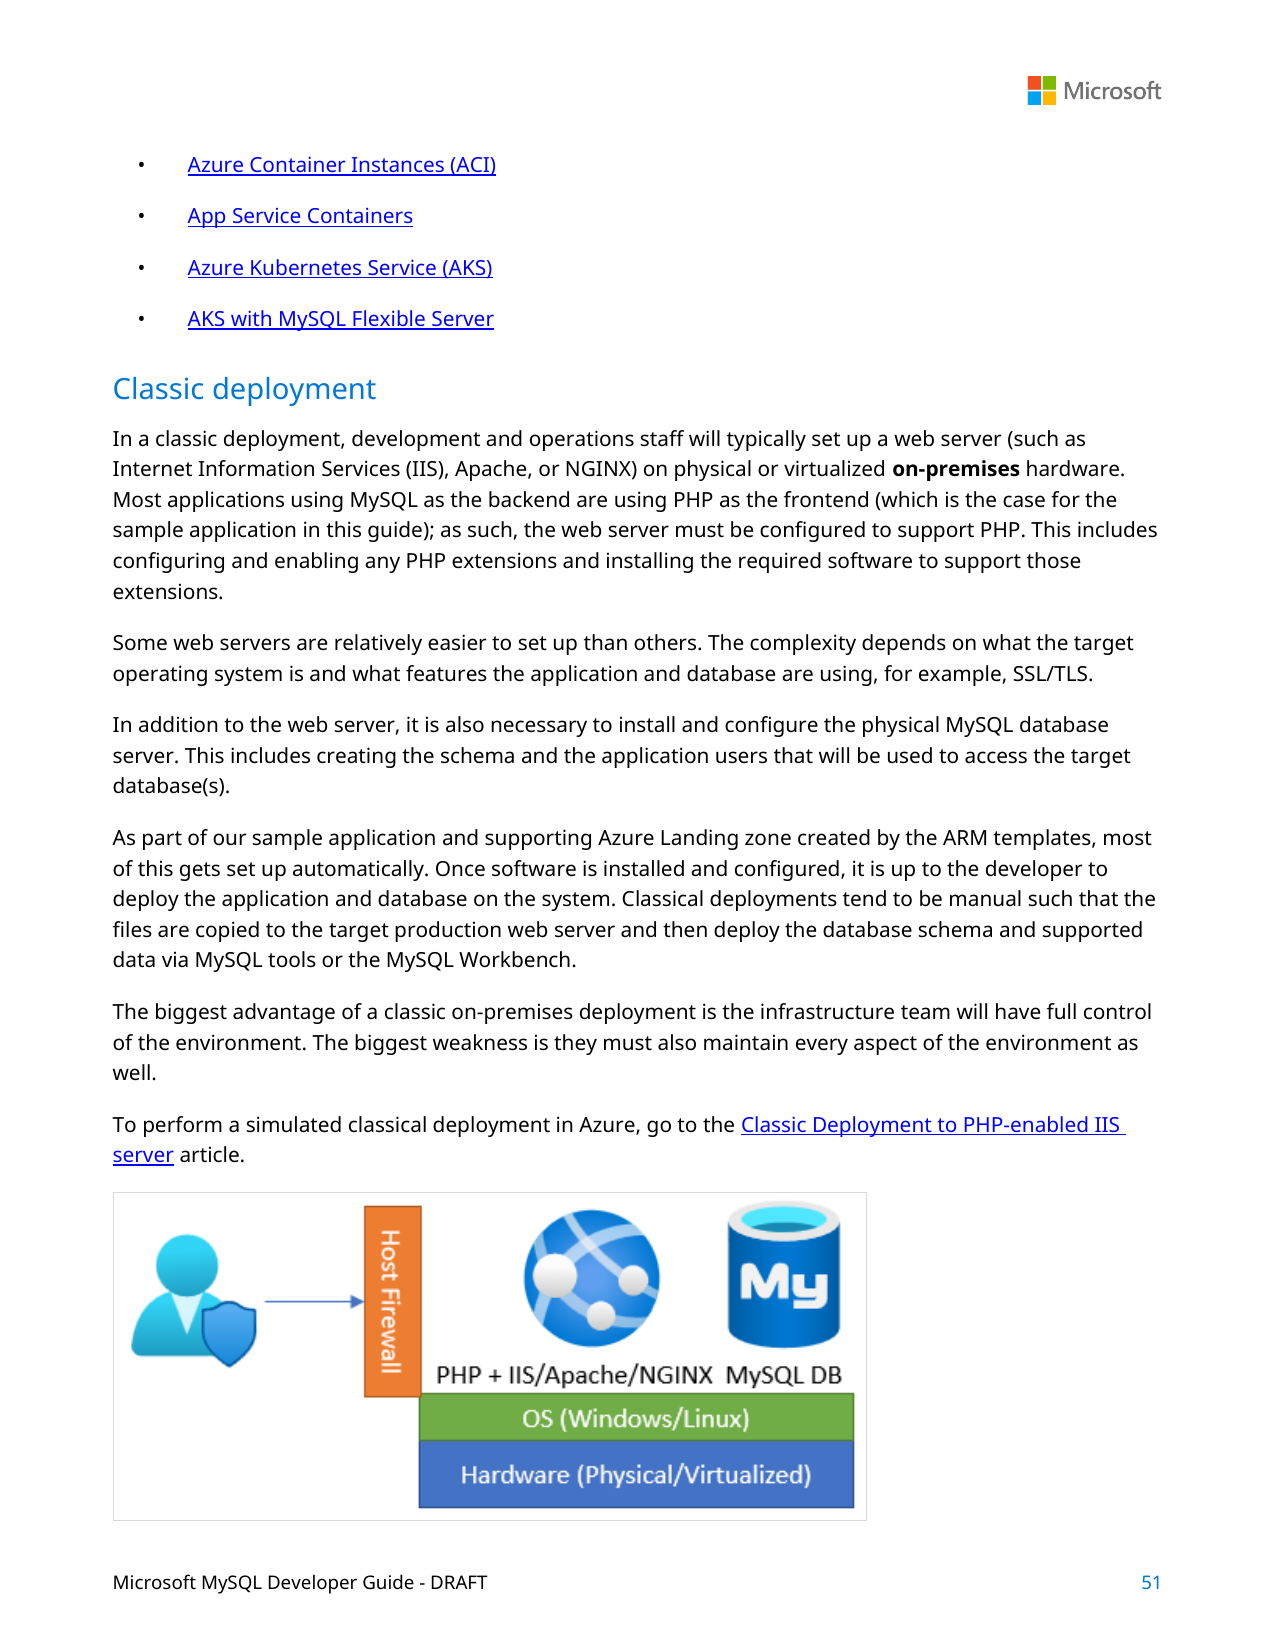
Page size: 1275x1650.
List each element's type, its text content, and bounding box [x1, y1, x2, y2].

text To perform a simulated classical deployment in Azure, go to the Classic Deployment to PHP-enabled IIS server article. [112, 1110, 1162, 1169]
list App Service Containers [137, 201, 1162, 230]
list Azure Kubernetes Service (AKS) [137, 253, 1162, 281]
list Azure Container Instances (ACI) [137, 150, 1162, 178]
text As part of our sample application and supporting Azure Landing zone created by the ARM templates, most of this gets set up automatically. Once software is installed and configured, it is up to the developer to deploy the application and database on the system. Classical deployments tend to be manual such that the files are copied to the target production web server and then deploy the database schema and supported data via MySQL tools or the MySQL Workbench. [112, 823, 1162, 974]
text The biggest advantage of a classic on-premises deployment is the infrastructure team will have full control of the environment. The biggest weakness is they must also maintain every aspect of the environment as well. [112, 997, 1162, 1087]
text In a classic deployment, development and operations staff will typically set up a web server (such as Internet Information Services (IIS), Apache, or NGINX) on physical or virtualized on-premises hardware. Most applications using MySQL as the backend are using PHP as the frontend (which is the case for the sample application in this guide); as such, the web server must be configured to support PHP. This includes configuring and enabling any PHP extensions and installing the required software to support those extensions. [112, 424, 1162, 605]
picture [1026, 75, 1163, 107]
text In addition to the web server, it is also necessary to install and configure the physical MySQL database server. This includes creating the schema and the application users that will be used to access the target database(s). [112, 710, 1162, 800]
text Some web servers are relatively easier to set up than others. The complexity depends on what the target operating system is and what features the application and database are using, for example, SSL/TLS. [112, 628, 1162, 687]
subtitle Classic deployment [112, 368, 1162, 408]
list AKS with MySQL Flexible Server [137, 304, 1162, 333]
picture [114, 1193, 866, 1520]
